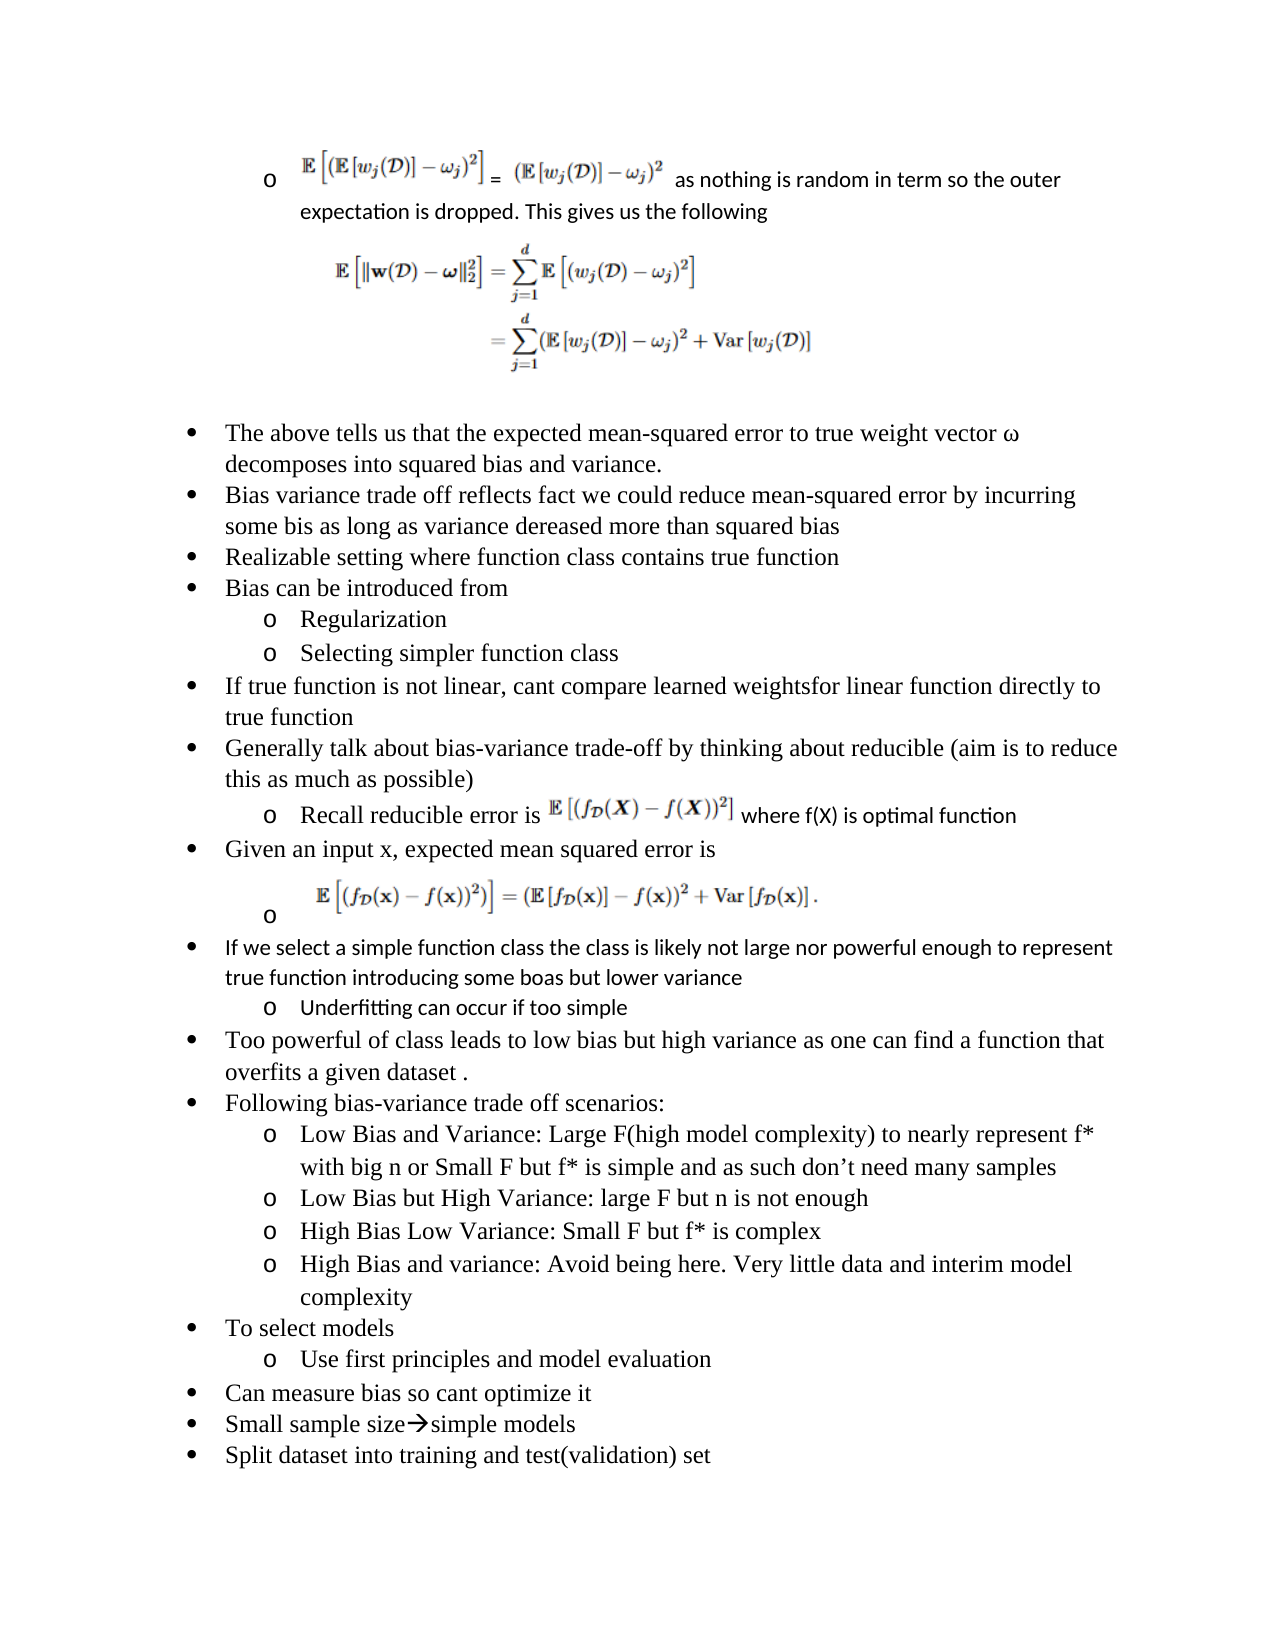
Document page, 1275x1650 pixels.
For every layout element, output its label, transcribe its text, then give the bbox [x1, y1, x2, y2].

list Low Bias but High Variance: large F but n is not enough [262, 1183, 1125, 1214]
list The above tells us that the expected mean-squared error to true weight vector ω decomposes into squared bias and variance. [187, 418, 1125, 478]
list Use first principles and model evaluation [262, 1344, 1125, 1375]
list If we select a simple function class the class is likely not large nor powerful enough to represent true function introducing some boas but lower variance [187, 933, 1125, 991]
list Small sample sizesimple models [187, 1409, 1125, 1438]
picture [511, 157, 670, 188]
list Selecting simpler function class [262, 638, 1125, 668]
list Underfitting can occur if too simple [262, 993, 1125, 1023]
list Can measure bias so cant optimize it [187, 1378, 1125, 1407]
picture [300, 864, 823, 924]
list High Bias and variance: Avoid being here. Very little data and interim model complexity [262, 1249, 1125, 1311]
list High Bias Low Variance: Small F but f* is complex [262, 1216, 1125, 1247]
picture [547, 795, 736, 824]
picture [300, 227, 938, 385]
list Bias variance trade off reflects fact we could reduce mean-squared error by incurring some bis as long as variance dereased more than squared bias [187, 480, 1125, 540]
list Regularization [262, 604, 1125, 635]
list Realizable setting where function class contains true function [187, 542, 1125, 571]
list Bias can be introduced from [187, 573, 1125, 602]
list Split dataset into training and test(validation) set [187, 1440, 1125, 1469]
list Too powerful of class leads to low bias but high variance as one can find a function that overfits a given dataset . [187, 1026, 1125, 1085]
list Low Bias and Variance: Large F(high model complexity) to nearly represent f* with big n or Small F but f* is simple and as such don’t need many samples [262, 1119, 1125, 1181]
list Recall reducible error is where f(X) is optimal function [262, 795, 1125, 831]
list Generally talk about bias-variance trade-off by thinking about reducible (aim is to reduce this as much as possible) [187, 733, 1125, 793]
list Given an input x, expected mean squared error is [187, 834, 1125, 862]
picture [300, 150, 490, 188]
list Following bias-variance trade off scenarios: [187, 1088, 1125, 1116]
list If true function is not linear, cant compare learned weightsfor linear function directly to true function [187, 671, 1125, 731]
list To select models [187, 1313, 1125, 1342]
